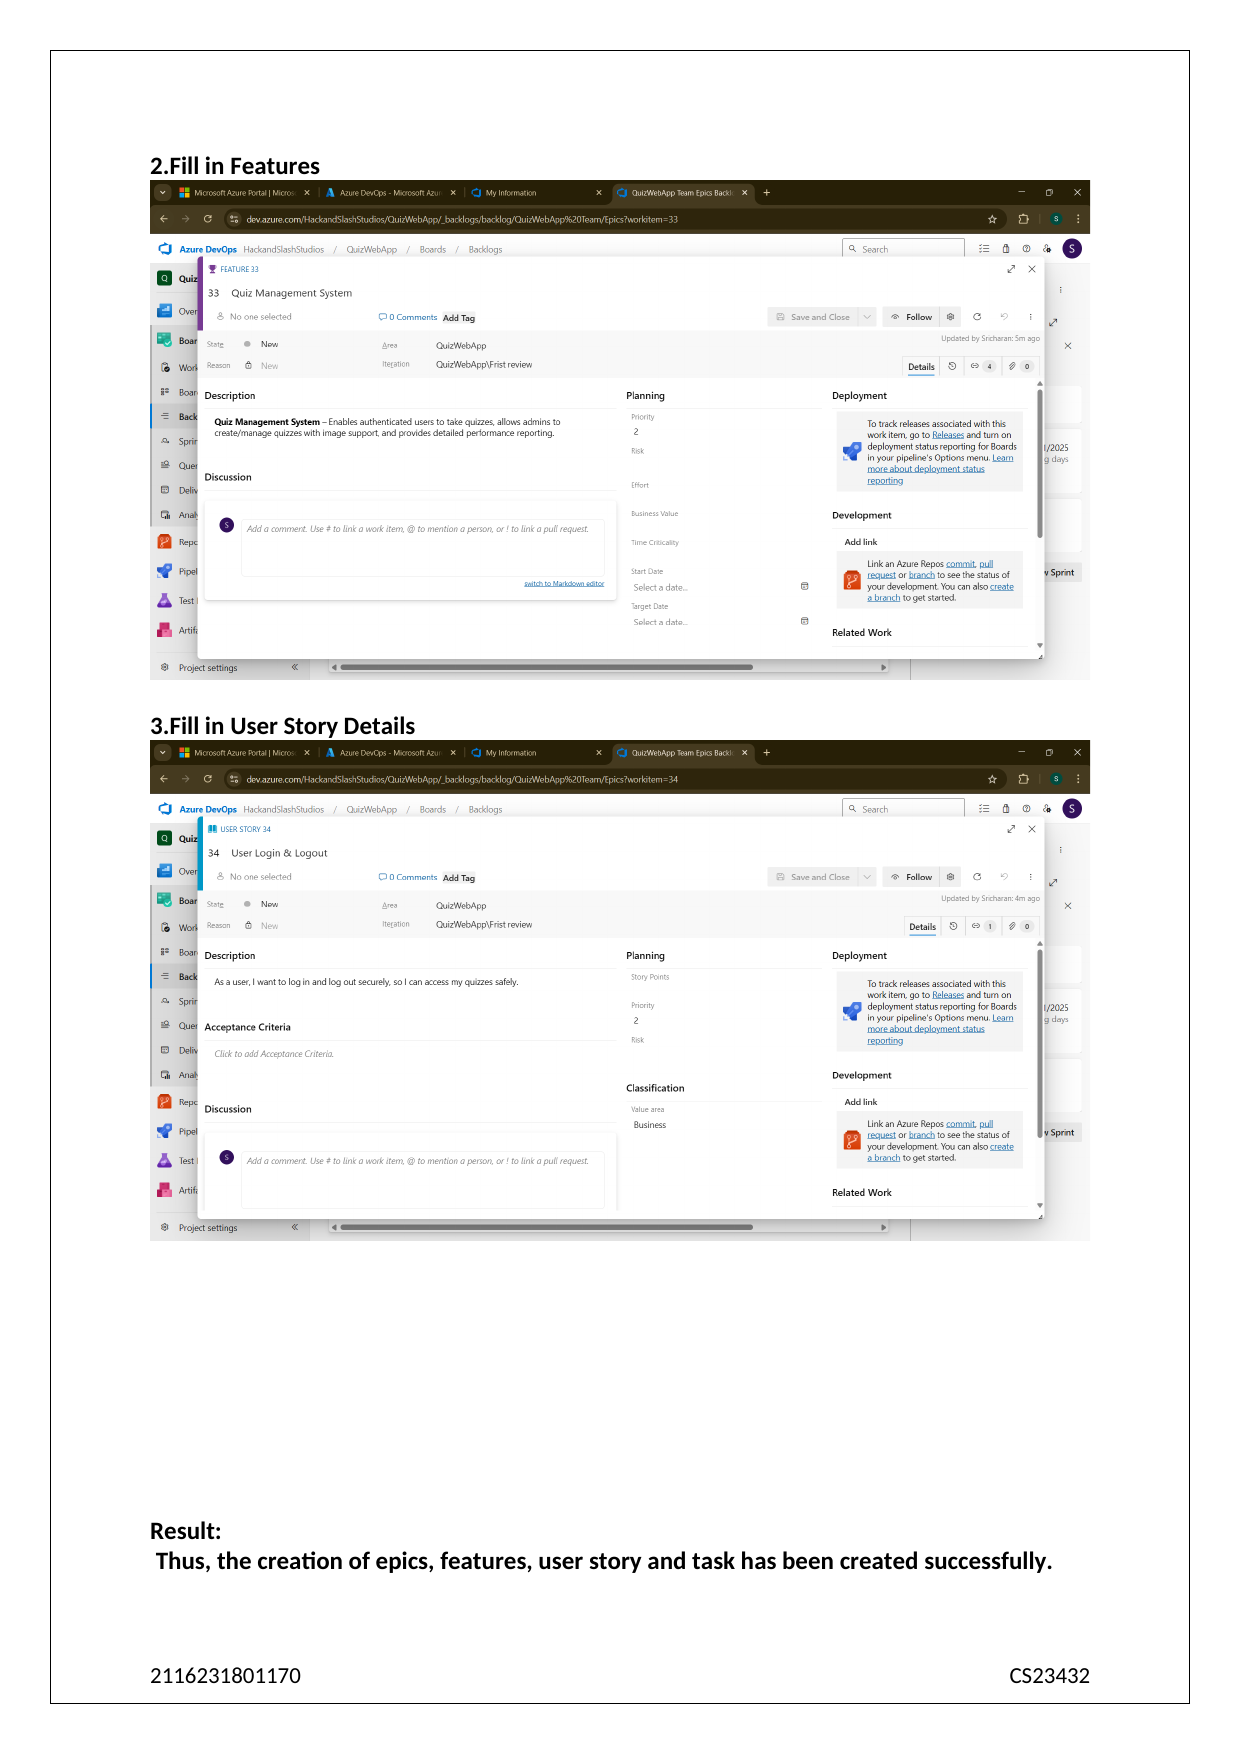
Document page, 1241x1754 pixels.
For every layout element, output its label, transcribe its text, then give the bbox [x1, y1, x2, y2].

picture [150, 740, 1091, 1241]
picture [150, 180, 1091, 680]
text Thus, the creation of epics, features, user story and task has been created successfully. [150, 1545, 1090, 1576]
text 3.Fill in User Story Details [150, 710, 1090, 740]
text Result: [150, 1515, 1090, 1545]
text 2.Fill in Features [150, 150, 1090, 180]
